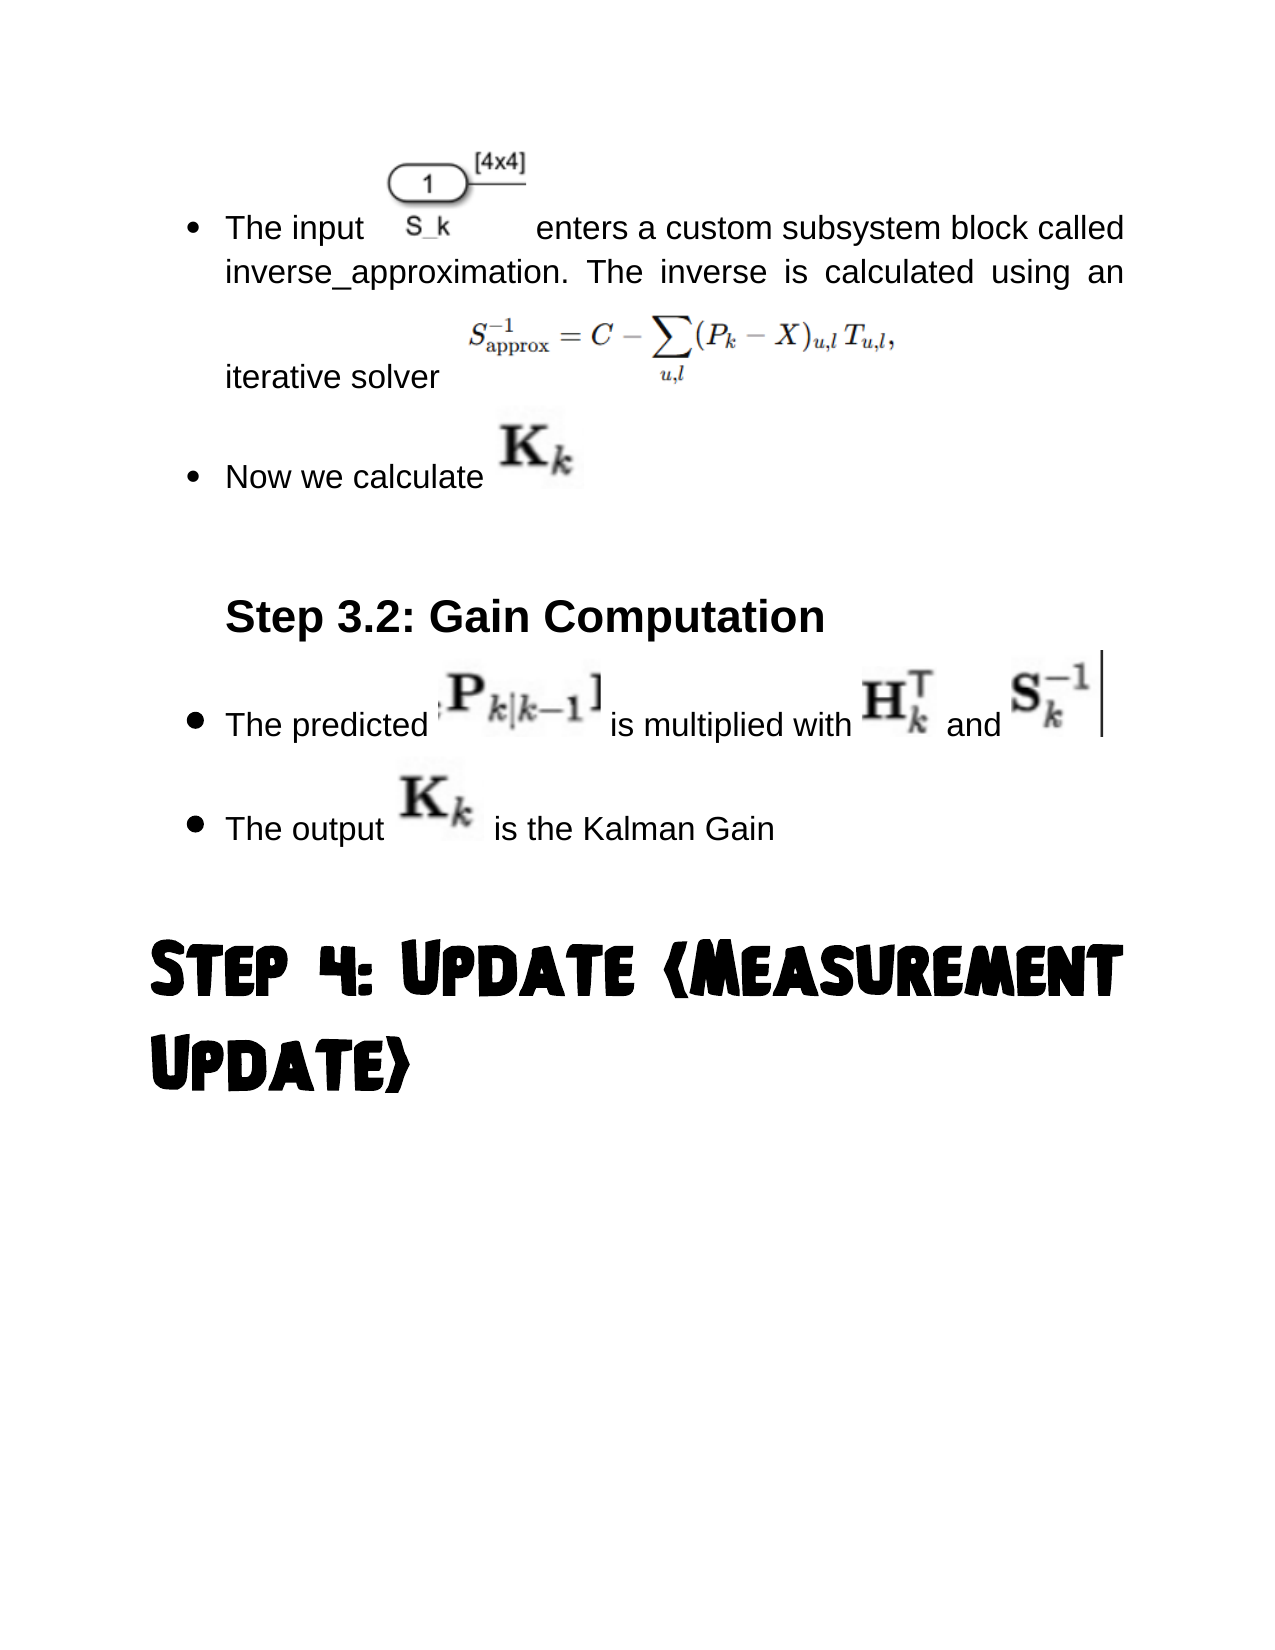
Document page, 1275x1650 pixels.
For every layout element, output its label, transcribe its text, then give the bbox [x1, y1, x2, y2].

picture [1011, 650, 1104, 737]
list Now we calculate [187, 401, 1125, 496]
picture [493, 401, 585, 489]
picture [373, 150, 527, 239]
list The output is the Kalman Gain [187, 753, 1125, 850]
list Step 3.2: Gain Computation [225, 590, 1125, 643]
picture [861, 666, 937, 737]
picture [438, 658, 601, 737]
picture [439, 296, 928, 389]
text Step 4: Update (Measurement Update) [150, 925, 1125, 1103]
picture [393, 752, 485, 841]
